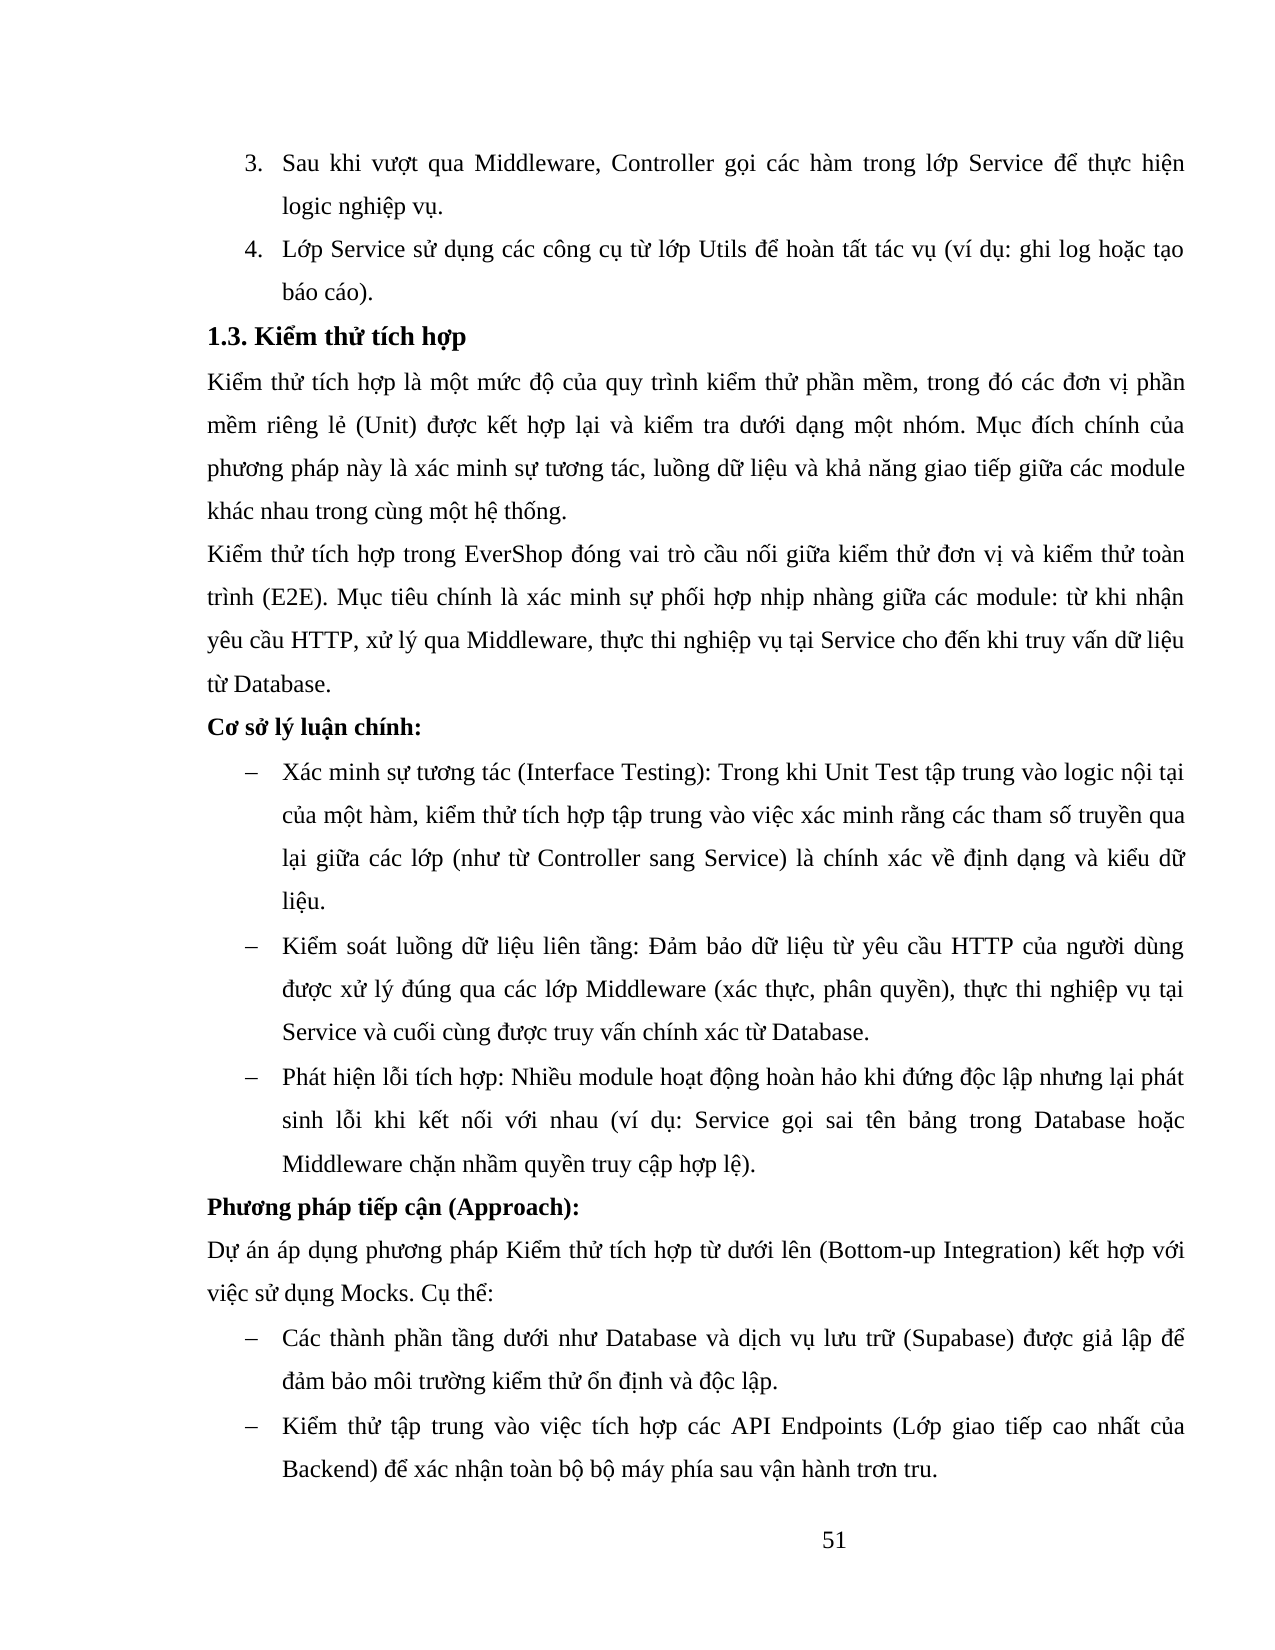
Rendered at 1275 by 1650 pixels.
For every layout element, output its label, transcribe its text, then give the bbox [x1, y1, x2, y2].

list Lớp Service sử dụng các công cụ từ lớp Utils để hoàn tất tác vụ (ví dụ: ghi log hoặc tạo báo cáo). [244, 234, 1186, 306]
text Kiểm thử tích hợp là một mức độ của quy trình kiểm thử phần mềm, trong đó các đơn vị phần mềm riêng lẻ (Unit) được kết hợp lại và kiểm tra dưới dạng một nhóm. Mục đích chính của phương pháp này là xác minh sự tương tác, luồng dữ liệu và khả năng giao tiếp giữa các module khác nhau trong cùng một hệ thống. [207, 367, 1186, 525]
list Phát hiện lỗi tích hợp: Nhiều module hoạt động hoàn hảo khi đứng độc lập nhưng lại phát sinh lỗi khi kết nối với nhau (ví dụ: Service gọi sai tên bảng trong Database hoặc Middleware chặn nhầm quyền truy cập hợp lệ). [244, 1061, 1186, 1177]
text Kiểm thử tích hợp trong EverShop đóng vai trò cầu nối giữa kiểm thử đơn vị và kiểm thử toàn trình (E2E). Mục tiêu chính là xác minh sự phối hợp nhịp nhàng giữa các module: từ khi nhận yêu cầu HTTP, xử lý qua Middleware, thực thi nghiệp vụ tại Service cho đến khi truy vấn dữ liệu từ Database. [207, 539, 1186, 697]
list Xác minh sự tương tác (Interface Testing): Trong khi Unit Test tập trung vào logic nội tại của một hàm, kiểm thử tích hợp tập trung vào việc xác minh rằng các tham số truyền qua lại giữa các lớp (như từ Controller sang Service) là chính xác về định dạng và kiểu dữ liệu. [244, 755, 1186, 915]
text Phương pháp tiếp cận (Approach): [207, 1192, 1186, 1221]
list Sau khi vượt qua Middleware, Controller gọi các hàm trong lớp Service để thực hiện logic nghiệp vụ. [244, 148, 1186, 219]
list Kiểm thử tập trung vào việc tích hợp các API Endpoints (Lớp giao tiếp cao nhất của Backend) để xác nhận toàn bộ bộ máy phía sau vận hành trơn tru. [244, 1409, 1186, 1483]
subtitle 1.3. Kiểm thử tích hợp [207, 320, 1186, 351]
list Các thành phần tầng dưới như Database và dịch vụ lưu trữ (Supabase) được giả lập để đảm bảo môi trường kiểm thử ổn định và độc lập. [244, 1321, 1186, 1395]
text Cơ sở lý luận chính: [207, 712, 1186, 741]
list Kiểm soát luồng dữ liệu liên tầng: Đảm bảo dữ liệu từ yêu cầu HTTP của người dùng được xử lý đúng qua các lớp Middleware (xác thực, phân quyền), thực thi nghiệp vụ tại Service và cuối cùng được truy vấn chính xác từ Database. [244, 929, 1186, 1046]
text Dự án áp dụng phương pháp Kiểm thử tích hợp từ dưới lên (Bottom-up Integration) kết hợp với việc sử dụng Mocks. Cụ thể: [207, 1235, 1186, 1307]
